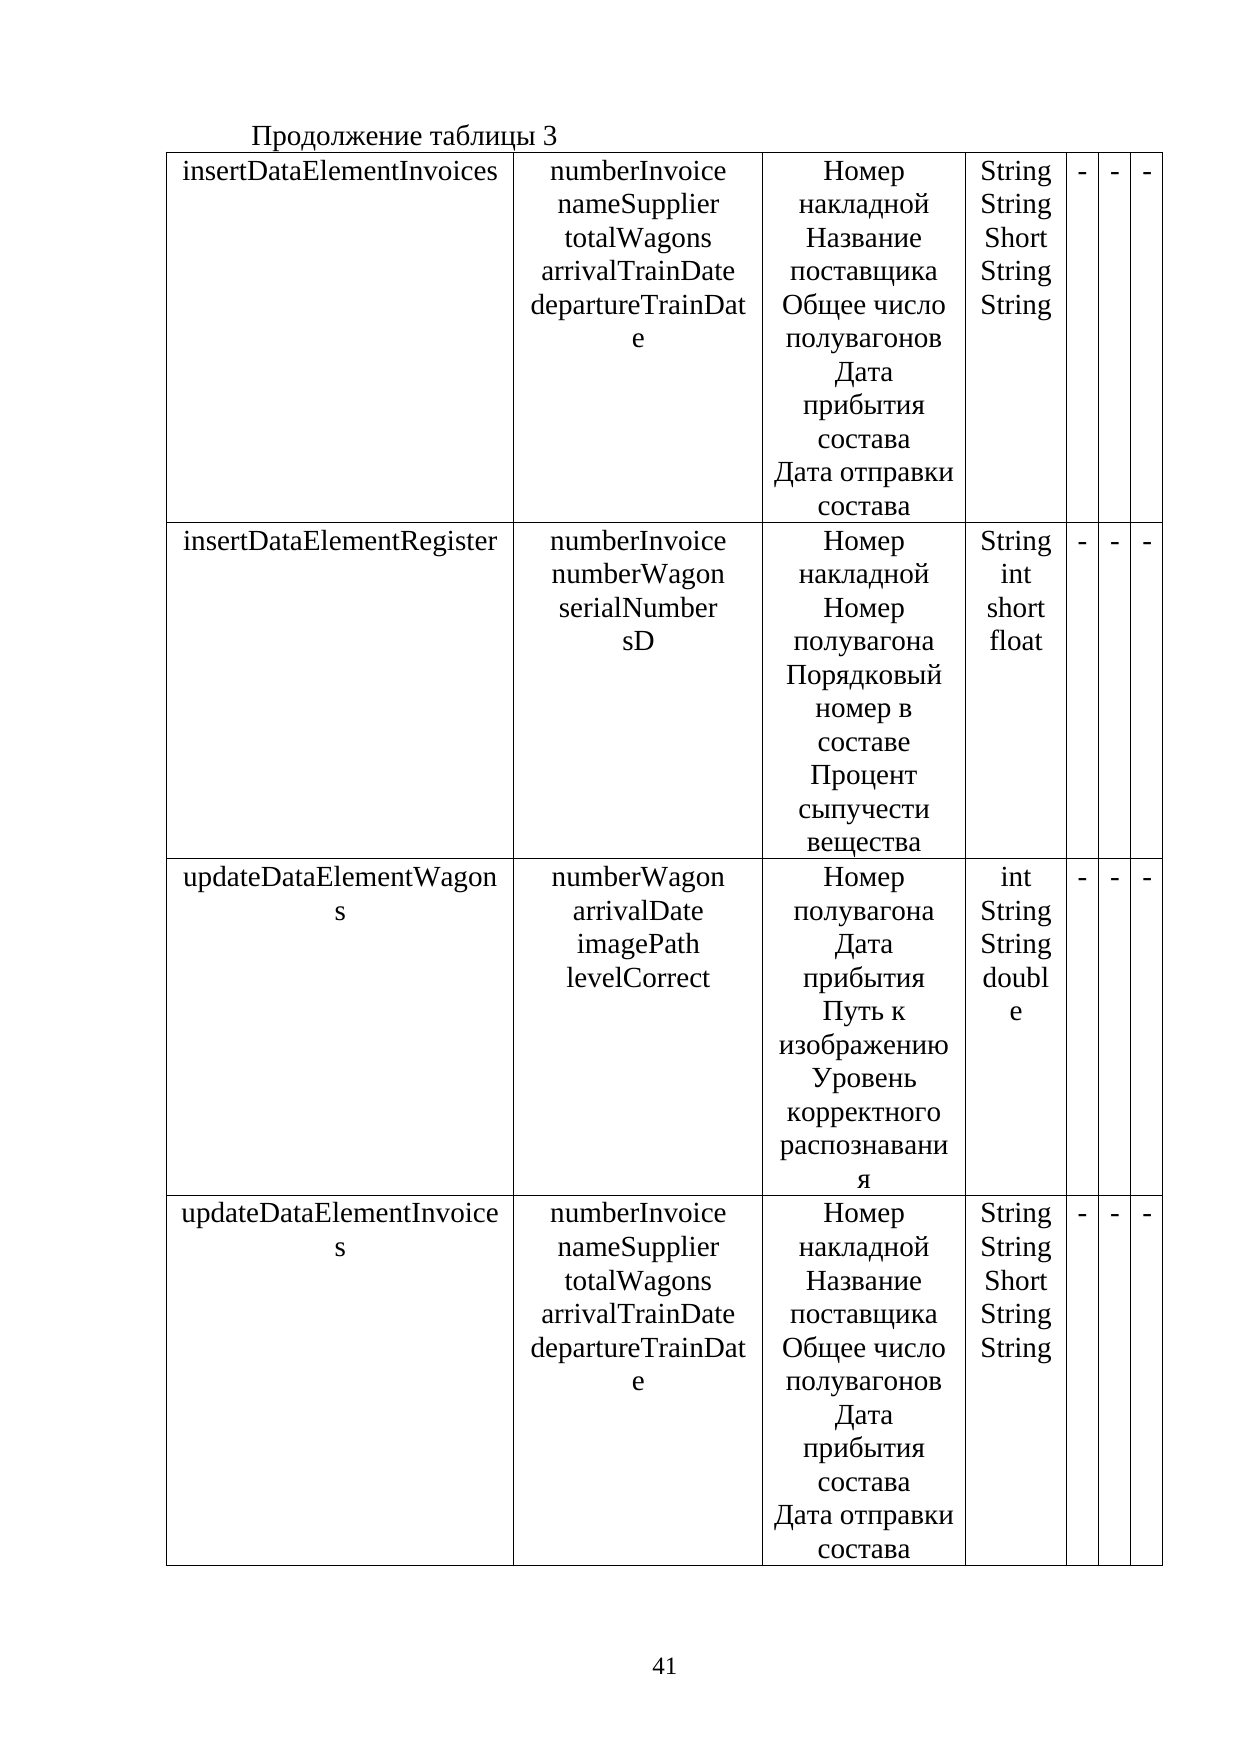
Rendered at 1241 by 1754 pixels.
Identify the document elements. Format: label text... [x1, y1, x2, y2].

text Продолжение таблицы 3 [177, 118, 1152, 152]
table_header String String Short String String [966, 153, 1066, 522]
table_header numberInvoice nameSupplier totalWagons arrivalTrainDate departureTrainDate [514, 153, 762, 522]
table_header Номер накладной Название поставщика Общее число полувагонов Дата прибытия состава Дата отправки состава [763, 153, 965, 522]
table_cell Номер накладной Название поставщика Общее число полувагонов Дата прибытия состава Дата отправки состава [763, 1196, 965, 1564]
table_cell String String Short String String [966, 1196, 1066, 1564]
table_cell Номер полувагона Дата прибытия Путь к изображению Уровень корректного распознавания [763, 859, 965, 1194]
table_cell Номер накладной Номер полувагона Порядковый номер в составе Процент сыпучести вещества [763, 523, 965, 858]
table_cell - [1131, 523, 1162, 858]
table_header - [1131, 153, 1162, 522]
table_cell numberInvoice nameSupplier totalWagons arrivalTrainDate departureTrainDate [514, 1196, 762, 1564]
table_header insertDataElementInvoices [167, 153, 513, 522]
table_header - [1067, 153, 1098, 522]
table_cell numberWagon arrivalDate imagePath levelCorrect [514, 859, 762, 1194]
table_cell insertDataElementRegister [167, 523, 513, 858]
table_cell updateDataElementWagons [167, 859, 513, 1194]
table_cell - [1067, 523, 1098, 858]
table_cell - [1131, 859, 1162, 1194]
table_cell - [1067, 859, 1098, 1194]
table_cell String int short float [966, 523, 1066, 858]
table_cell - [1099, 1196, 1130, 1564]
table_cell - [1067, 1196, 1098, 1564]
table_cell int String String double [966, 859, 1066, 1194]
table_cell - [1099, 523, 1130, 858]
table_cell - [1099, 859, 1130, 1194]
table_cell numberInvoice numberWagon serialNumber sD [514, 523, 762, 858]
table_cell updateDataElementInvoices [167, 1196, 513, 1564]
table_header - [1099, 153, 1130, 522]
table_cell - [1131, 1196, 1162, 1564]
